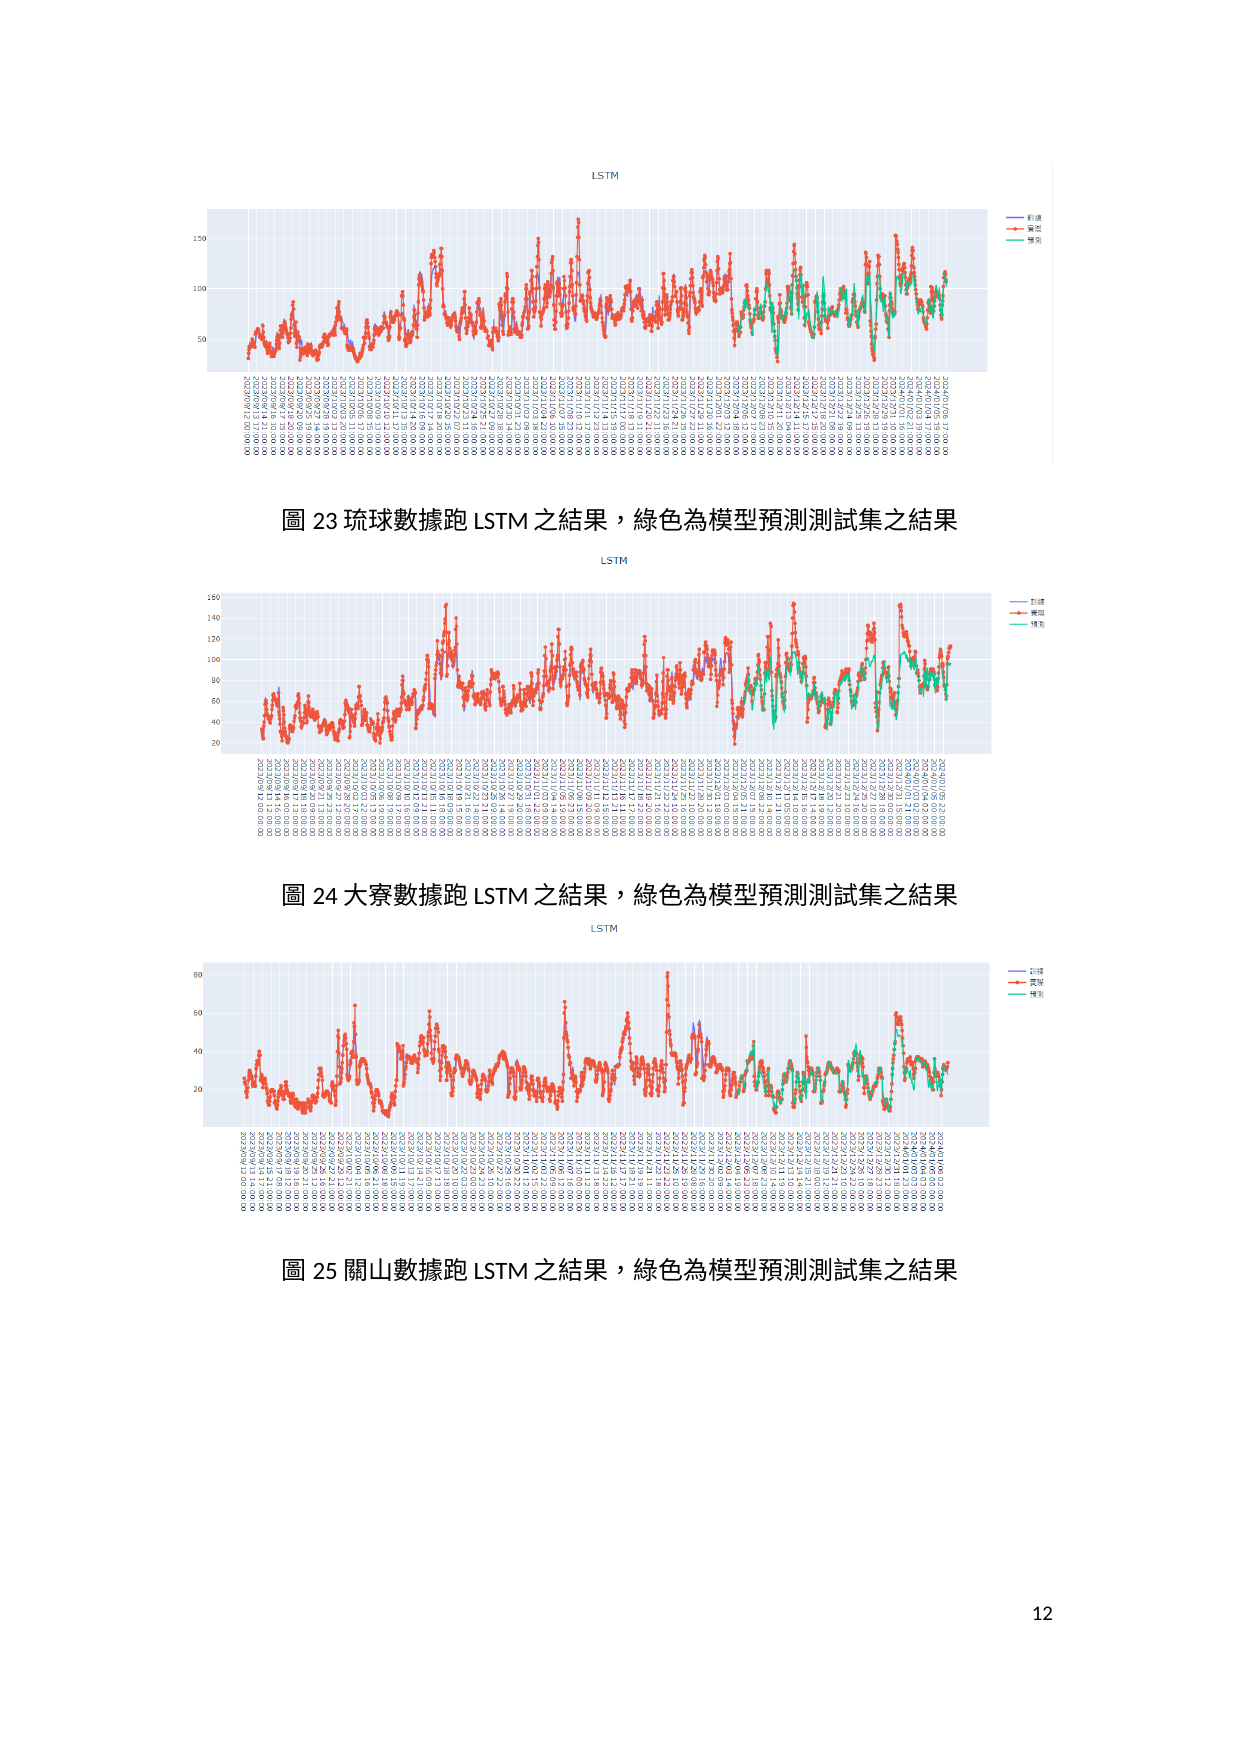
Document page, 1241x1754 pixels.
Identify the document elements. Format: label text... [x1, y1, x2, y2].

text 圖 23 琉球數據跑LSTM之結果，綠色為模型預測測試集之結果 [187, 500, 1053, 537]
picture [187, 162, 1053, 464]
picture [187, 537, 1053, 844]
text 圖 24 大寮數據跑LSTM之結果，綠色為模型預測測試集之結果 [187, 875, 1053, 912]
picture [187, 912, 1053, 1222]
text 圖 25 關山數據跑LSTM之結果，綠色為模型預測測試集之結果 [187, 1250, 1053, 1287]
